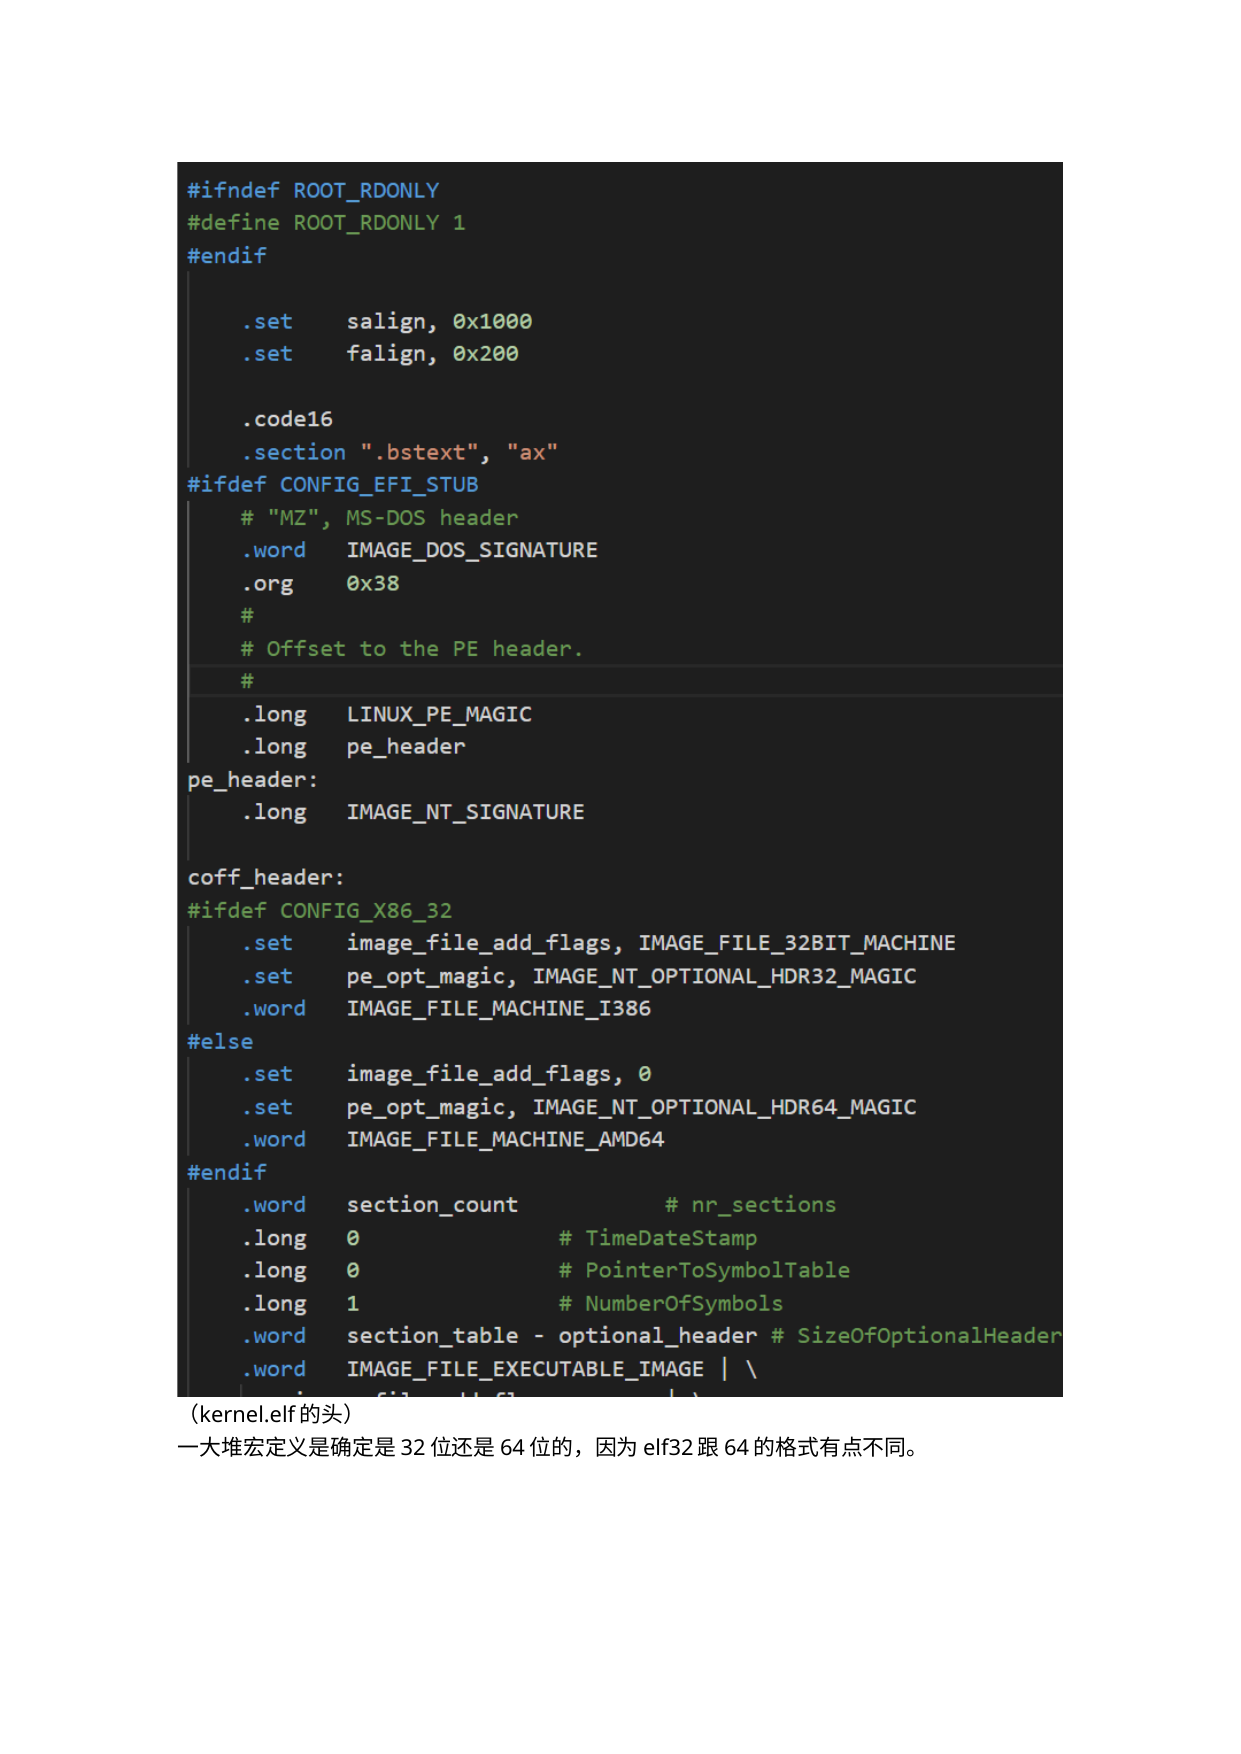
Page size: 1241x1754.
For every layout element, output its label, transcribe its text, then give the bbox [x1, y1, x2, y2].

text 一大堆宏定义是确定是32位还是64位的，因为elf32跟64的格式有点不同。 [177, 1429, 1063, 1462]
picture [177, 162, 1063, 1397]
text （kernel.elf的头） [177, 1397, 1063, 1429]
